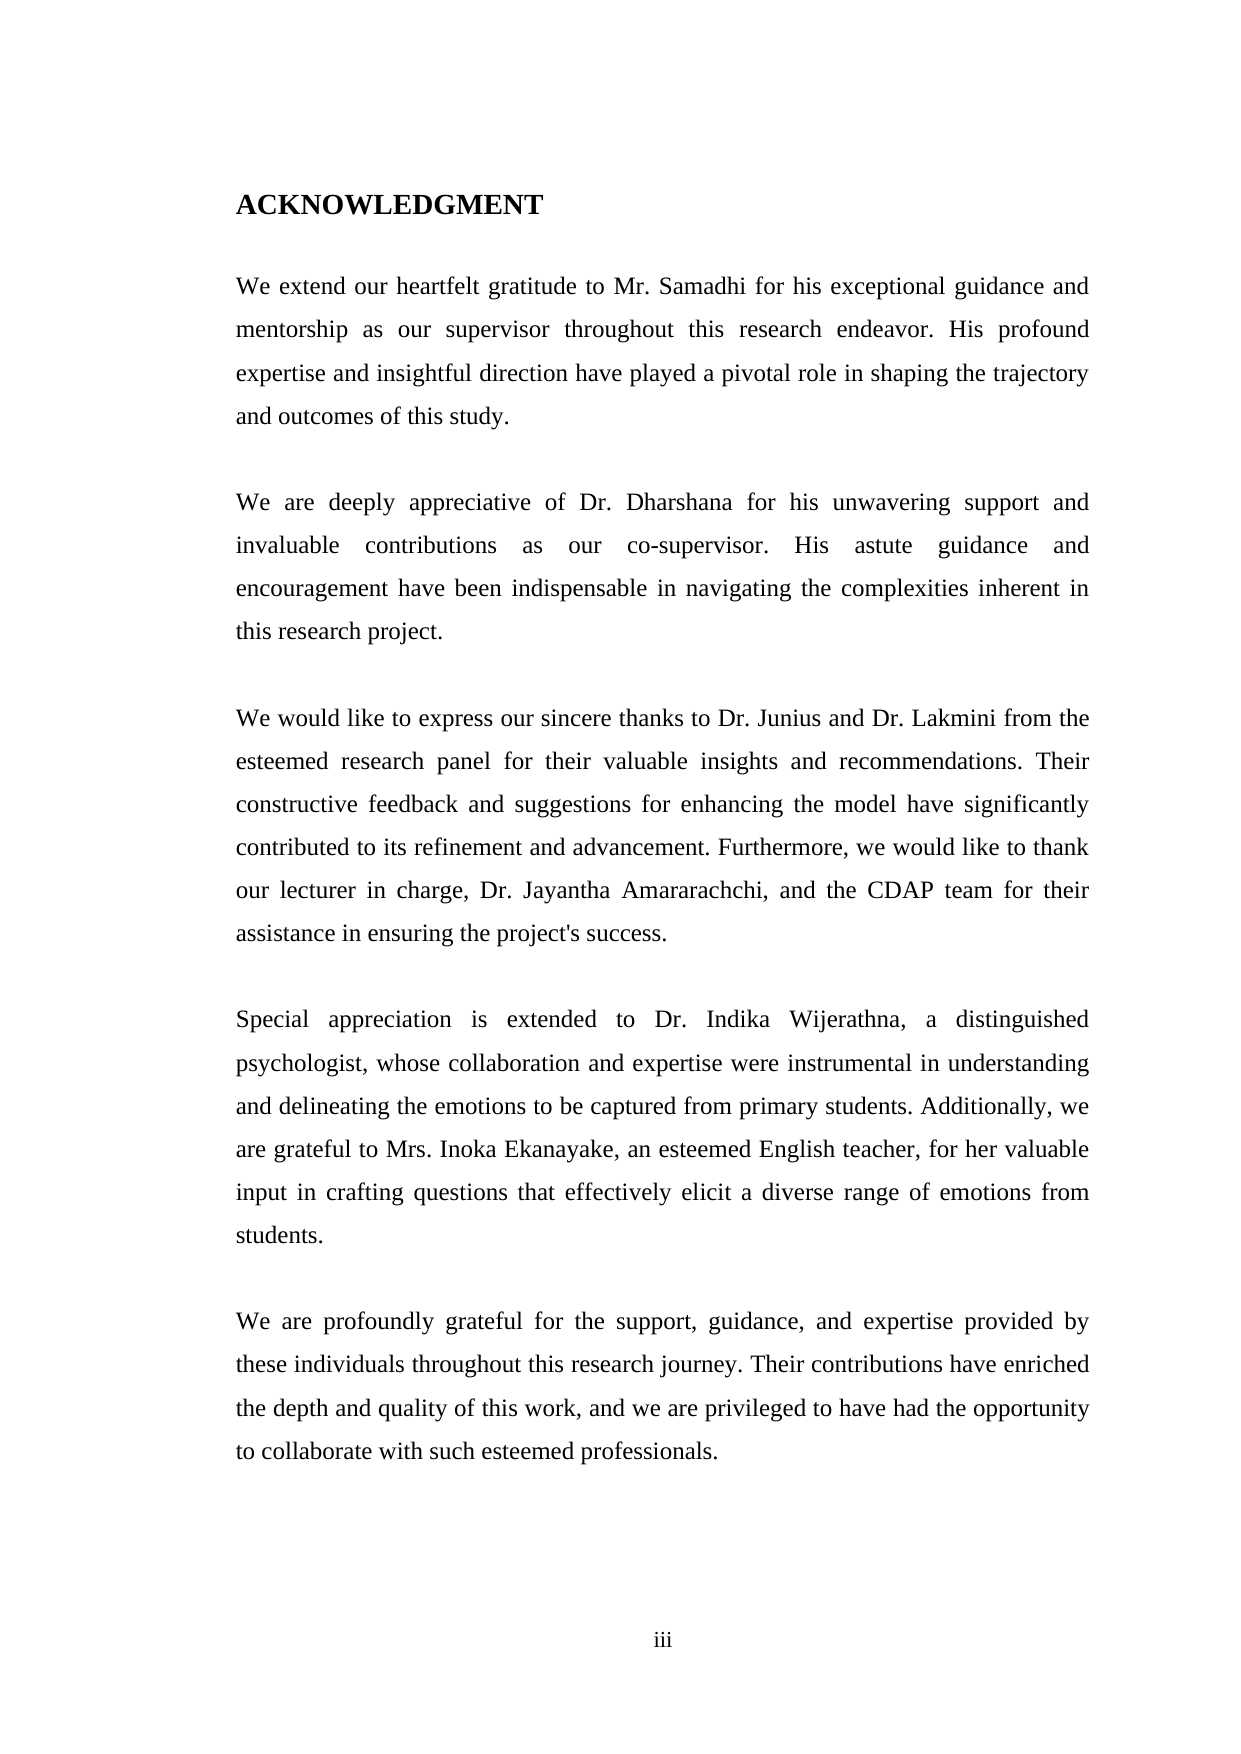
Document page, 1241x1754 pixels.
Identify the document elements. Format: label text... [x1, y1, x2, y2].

text We are profoundly grateful for the support, guidance, and expertise provided by these individuals throughout this research journey. Their contributions have enriched the depth and quality of this work, and we are privileged to have had the opportunity to collaborate with such esteemed professionals. [236, 1306, 1090, 1464]
text We would like to express our sincere thanks to Dr. Junius and Dr. Lakmini from the esteemed research panel for their valuable insights and recommendations. Their constructive feedback and suggestions for enhancing the model have significantly contributed to its refinement and advancement. Furthermore, we would like to thank our lecturer in charge, Dr. Jayantha Amararachchi, and the CDAP team for their assistance in ensuring the project's success. [236, 703, 1090, 947]
subtitle ACKNOWLEDGMENT [236, 187, 1090, 221]
text Special appreciation is extended to Dr. Indika Wijerathna, a distinguished psychologist, whose collaboration and expertise were instrumental in understanding and delineating the emotions to be captured from primary students. Additionally, we are grateful to Mrs. Inoka Ekanayake, an esteemed English teacher, for her valuable input in crafting questions that effectively elicit a diverse range of emotions from students. [236, 1004, 1090, 1249]
text We extend our heartfelt gratitude to Mr. Samadhi for his exceptional guidance and mentorship as our supervisor throughout this research endeavor. His profound expertise and insightful direction have played a pivotal role in shaping the trajectory and outcomes of this study. [236, 271, 1090, 429]
text We are deeply appreciative of Dr. Dharshana for his unwavering support and invaluable contributions as our co-supervisor. His astute guidance and encouragement have been indispensable in navigating the complexities inherent in this research project. [236, 487, 1090, 645]
